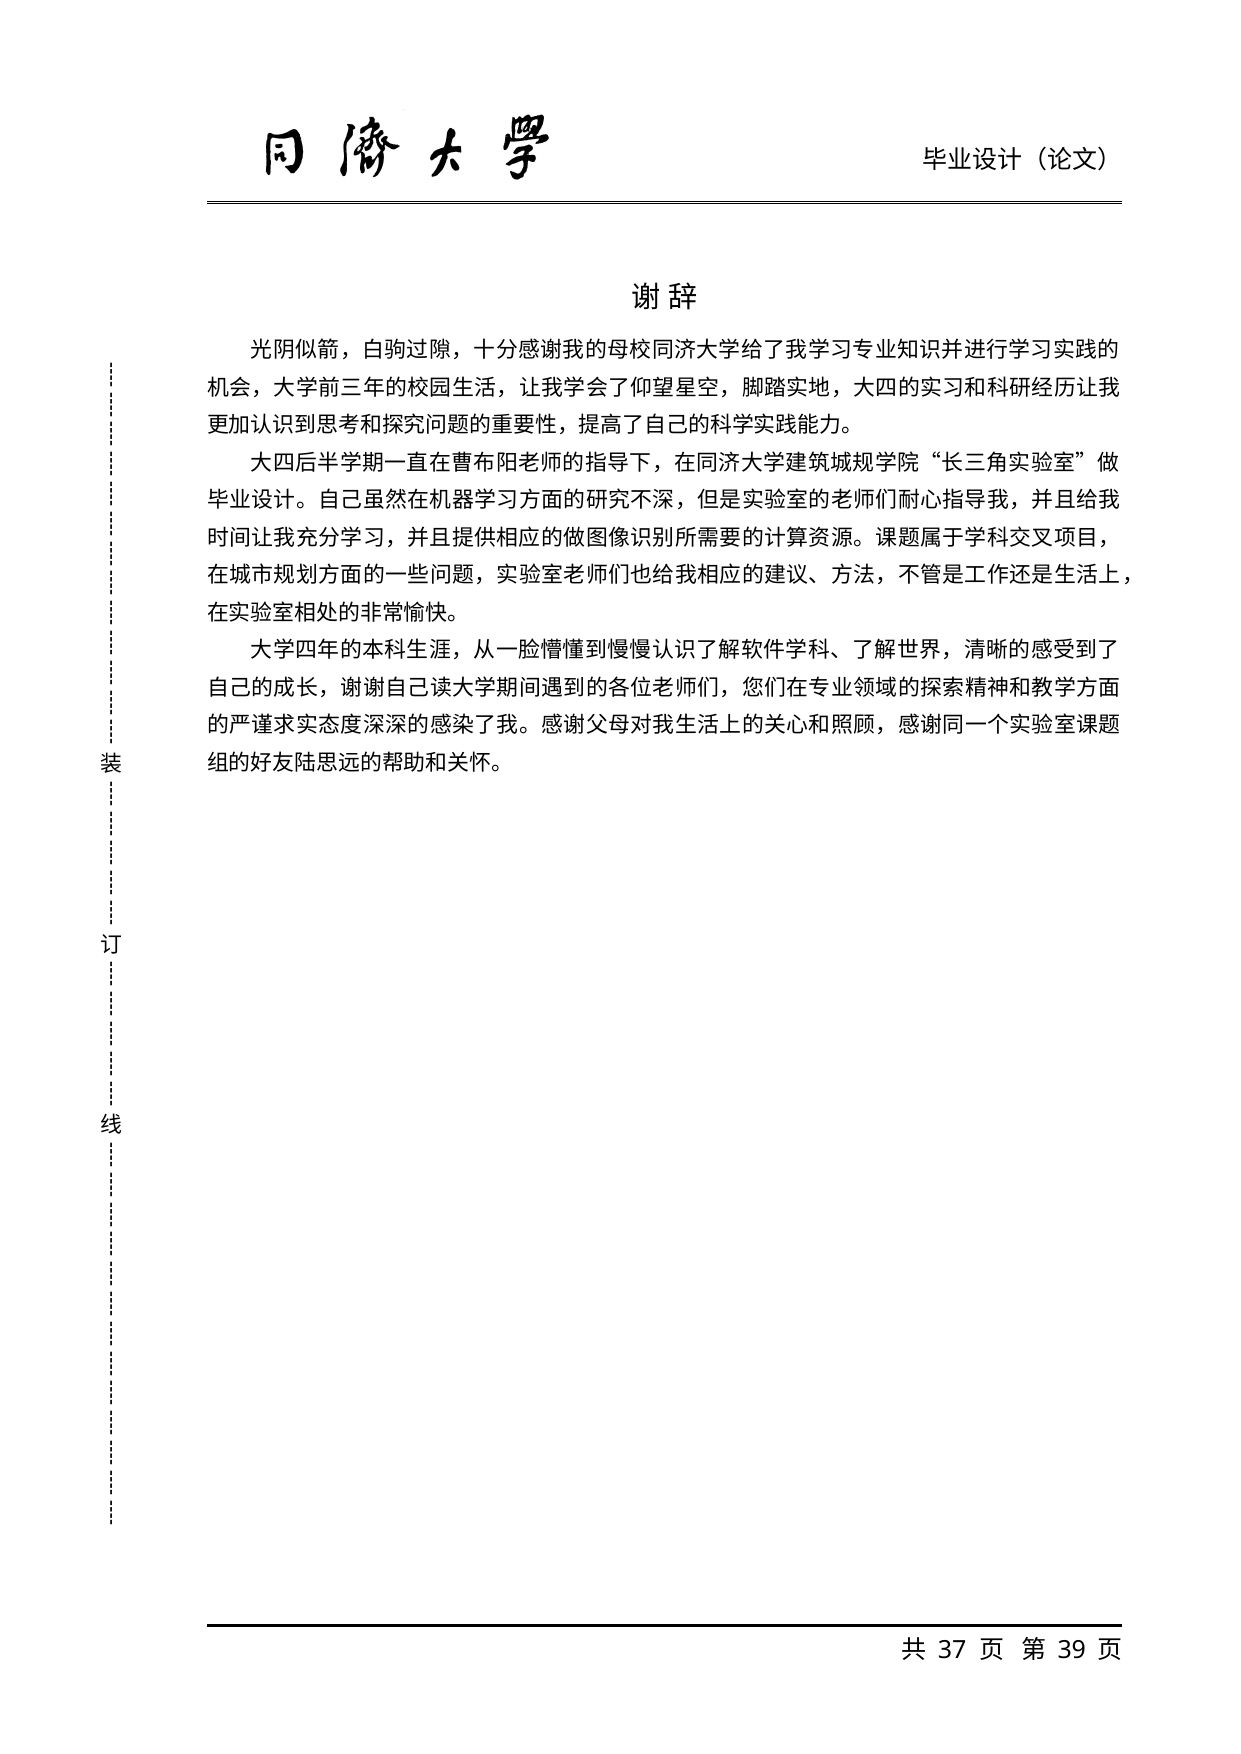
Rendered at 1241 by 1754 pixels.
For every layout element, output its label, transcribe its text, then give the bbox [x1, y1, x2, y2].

text 大学四年的本科生涯，从一脸懵懂到慢慢认识了解软件学科、了解世界，清晰的感受到了自己的成长，谢谢自己读大学期间遇到的各位老师们，您们在专业领域的探索精神和教学方面的严谨求实态度深深的感染了我。感谢父母对我生活上的关心和照顾，感谢同一个实验室课题组的好友陆思远的帮助和关怀。 [207, 628, 1122, 778]
subtitle 谢 辞 [207, 278, 1122, 315]
picture [244, 106, 567, 185]
text 大四后半学期一直在曹布阳老师的指导下，在同济大学建筑城规学院“长三角实验室”做毕业设计。自己虽然在机器学习方面的研究不深，但是实验室的老师们耐心指导我，并且给我时间让我充分学习，并且提供相应的做图像识别所需要的计算资源。课题属于学科交叉项目，在城市规划方面的一些问题，实验室老师们也给我相应的建议、方法，不管是工作还是生活上，在实验室相处的非常愉快。 [207, 440, 1122, 628]
text 光阴似箭，白驹过隙，十分感谢我的母校同济大学给了我学习专业知识并进行学习实践的机会，大学前三年的校园生活，让我学会了仰望星空，脚踏实地，大四的实习和科研经历让我更加认识到思考和探究问题的重要性，提高了自己的科学实践能力。 [207, 328, 1122, 440]
